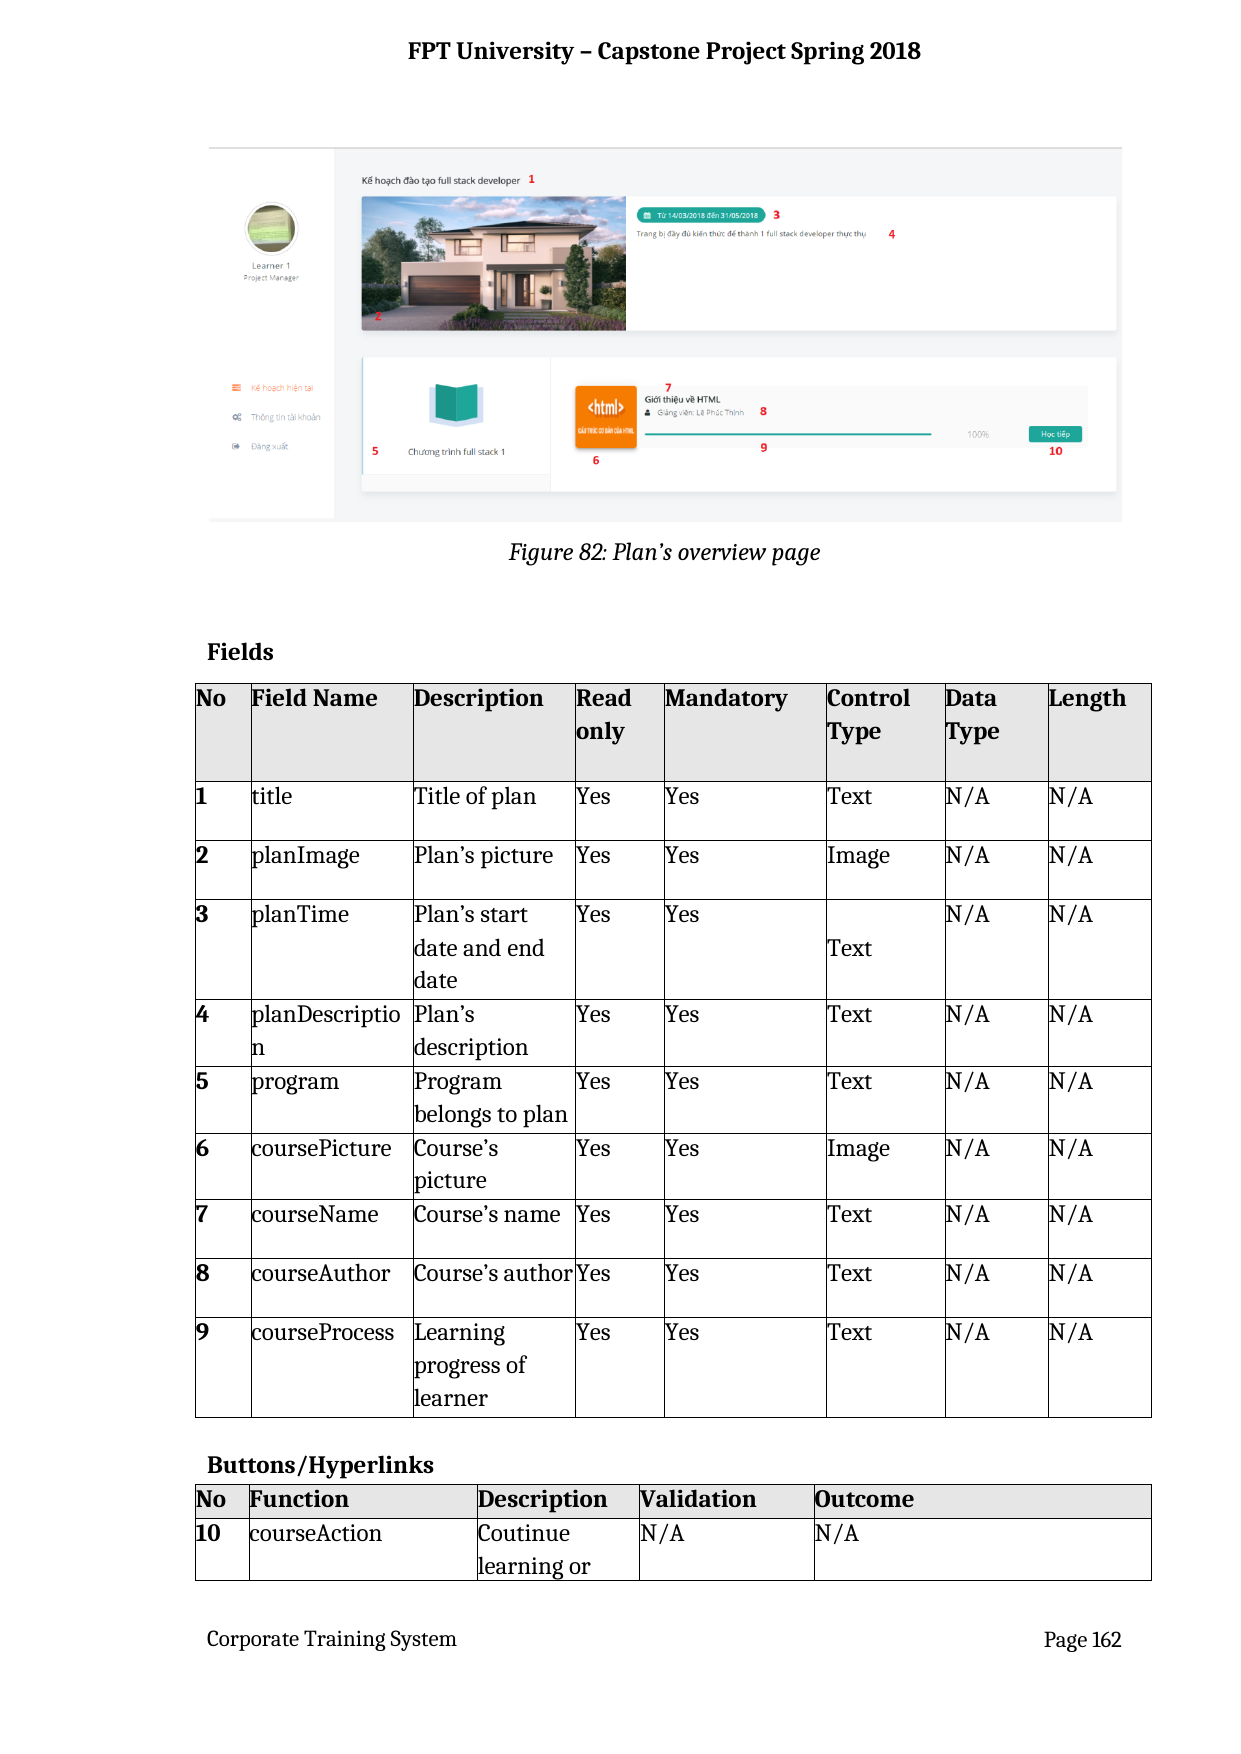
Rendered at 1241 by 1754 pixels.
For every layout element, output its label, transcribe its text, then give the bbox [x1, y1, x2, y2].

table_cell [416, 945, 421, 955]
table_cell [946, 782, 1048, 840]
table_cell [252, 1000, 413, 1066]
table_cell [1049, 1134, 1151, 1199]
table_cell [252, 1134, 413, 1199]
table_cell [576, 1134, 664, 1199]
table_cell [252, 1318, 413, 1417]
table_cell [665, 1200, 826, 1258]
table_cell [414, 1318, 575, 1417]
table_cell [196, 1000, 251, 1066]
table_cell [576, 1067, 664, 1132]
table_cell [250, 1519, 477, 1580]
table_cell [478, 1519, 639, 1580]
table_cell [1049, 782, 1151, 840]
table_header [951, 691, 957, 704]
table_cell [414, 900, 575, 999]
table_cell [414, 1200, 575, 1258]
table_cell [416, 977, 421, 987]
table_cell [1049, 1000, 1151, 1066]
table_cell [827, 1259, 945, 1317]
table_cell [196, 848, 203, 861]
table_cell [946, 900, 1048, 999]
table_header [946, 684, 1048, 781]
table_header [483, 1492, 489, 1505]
picture [208, 147, 1123, 522]
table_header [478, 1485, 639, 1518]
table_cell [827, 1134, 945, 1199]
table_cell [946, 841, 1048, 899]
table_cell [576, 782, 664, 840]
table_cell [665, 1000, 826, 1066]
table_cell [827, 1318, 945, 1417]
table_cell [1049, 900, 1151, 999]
text Fields [207, 638, 1122, 666]
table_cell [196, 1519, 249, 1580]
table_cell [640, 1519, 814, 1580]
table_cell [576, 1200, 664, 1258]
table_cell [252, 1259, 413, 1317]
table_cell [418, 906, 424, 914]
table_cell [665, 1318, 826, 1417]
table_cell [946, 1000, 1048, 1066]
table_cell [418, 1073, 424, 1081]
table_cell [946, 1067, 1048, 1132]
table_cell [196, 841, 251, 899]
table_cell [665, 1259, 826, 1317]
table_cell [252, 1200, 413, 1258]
table_header Read only [576, 684, 664, 781]
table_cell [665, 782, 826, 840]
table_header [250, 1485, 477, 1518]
text Buttons/Hyperlinks [207, 1451, 1122, 1480]
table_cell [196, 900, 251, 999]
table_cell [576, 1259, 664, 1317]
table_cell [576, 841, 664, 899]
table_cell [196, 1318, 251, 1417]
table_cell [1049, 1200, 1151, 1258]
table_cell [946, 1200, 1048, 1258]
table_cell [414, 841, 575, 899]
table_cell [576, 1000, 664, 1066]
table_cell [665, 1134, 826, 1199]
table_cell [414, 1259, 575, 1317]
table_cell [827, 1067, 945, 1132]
table_header No [196, 684, 251, 781]
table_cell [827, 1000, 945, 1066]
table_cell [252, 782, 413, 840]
table_header Field Name [252, 684, 413, 781]
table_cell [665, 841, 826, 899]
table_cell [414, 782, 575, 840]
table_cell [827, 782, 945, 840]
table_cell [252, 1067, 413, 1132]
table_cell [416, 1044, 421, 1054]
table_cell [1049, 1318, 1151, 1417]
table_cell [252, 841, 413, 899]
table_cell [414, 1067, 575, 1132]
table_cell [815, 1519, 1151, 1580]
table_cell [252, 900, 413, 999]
table_header Mandatory [665, 684, 826, 781]
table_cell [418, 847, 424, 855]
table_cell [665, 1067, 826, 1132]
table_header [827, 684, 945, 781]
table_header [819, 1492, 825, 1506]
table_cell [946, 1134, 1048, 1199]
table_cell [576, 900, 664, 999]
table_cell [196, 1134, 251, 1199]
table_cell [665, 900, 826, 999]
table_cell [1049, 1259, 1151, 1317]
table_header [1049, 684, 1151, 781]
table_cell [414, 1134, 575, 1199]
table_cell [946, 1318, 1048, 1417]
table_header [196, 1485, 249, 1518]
table_header Description [414, 684, 575, 781]
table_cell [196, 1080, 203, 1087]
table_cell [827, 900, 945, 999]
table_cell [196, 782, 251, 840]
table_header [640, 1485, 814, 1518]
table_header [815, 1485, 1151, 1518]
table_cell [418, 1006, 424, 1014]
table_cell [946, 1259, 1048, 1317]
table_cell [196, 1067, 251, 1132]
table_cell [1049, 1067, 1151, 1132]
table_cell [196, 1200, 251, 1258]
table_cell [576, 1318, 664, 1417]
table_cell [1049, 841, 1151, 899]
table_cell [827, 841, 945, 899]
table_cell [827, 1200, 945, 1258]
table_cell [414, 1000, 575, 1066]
text Figure 82: Plan’s overview page [207, 538, 1122, 567]
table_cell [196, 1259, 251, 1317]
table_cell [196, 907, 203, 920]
